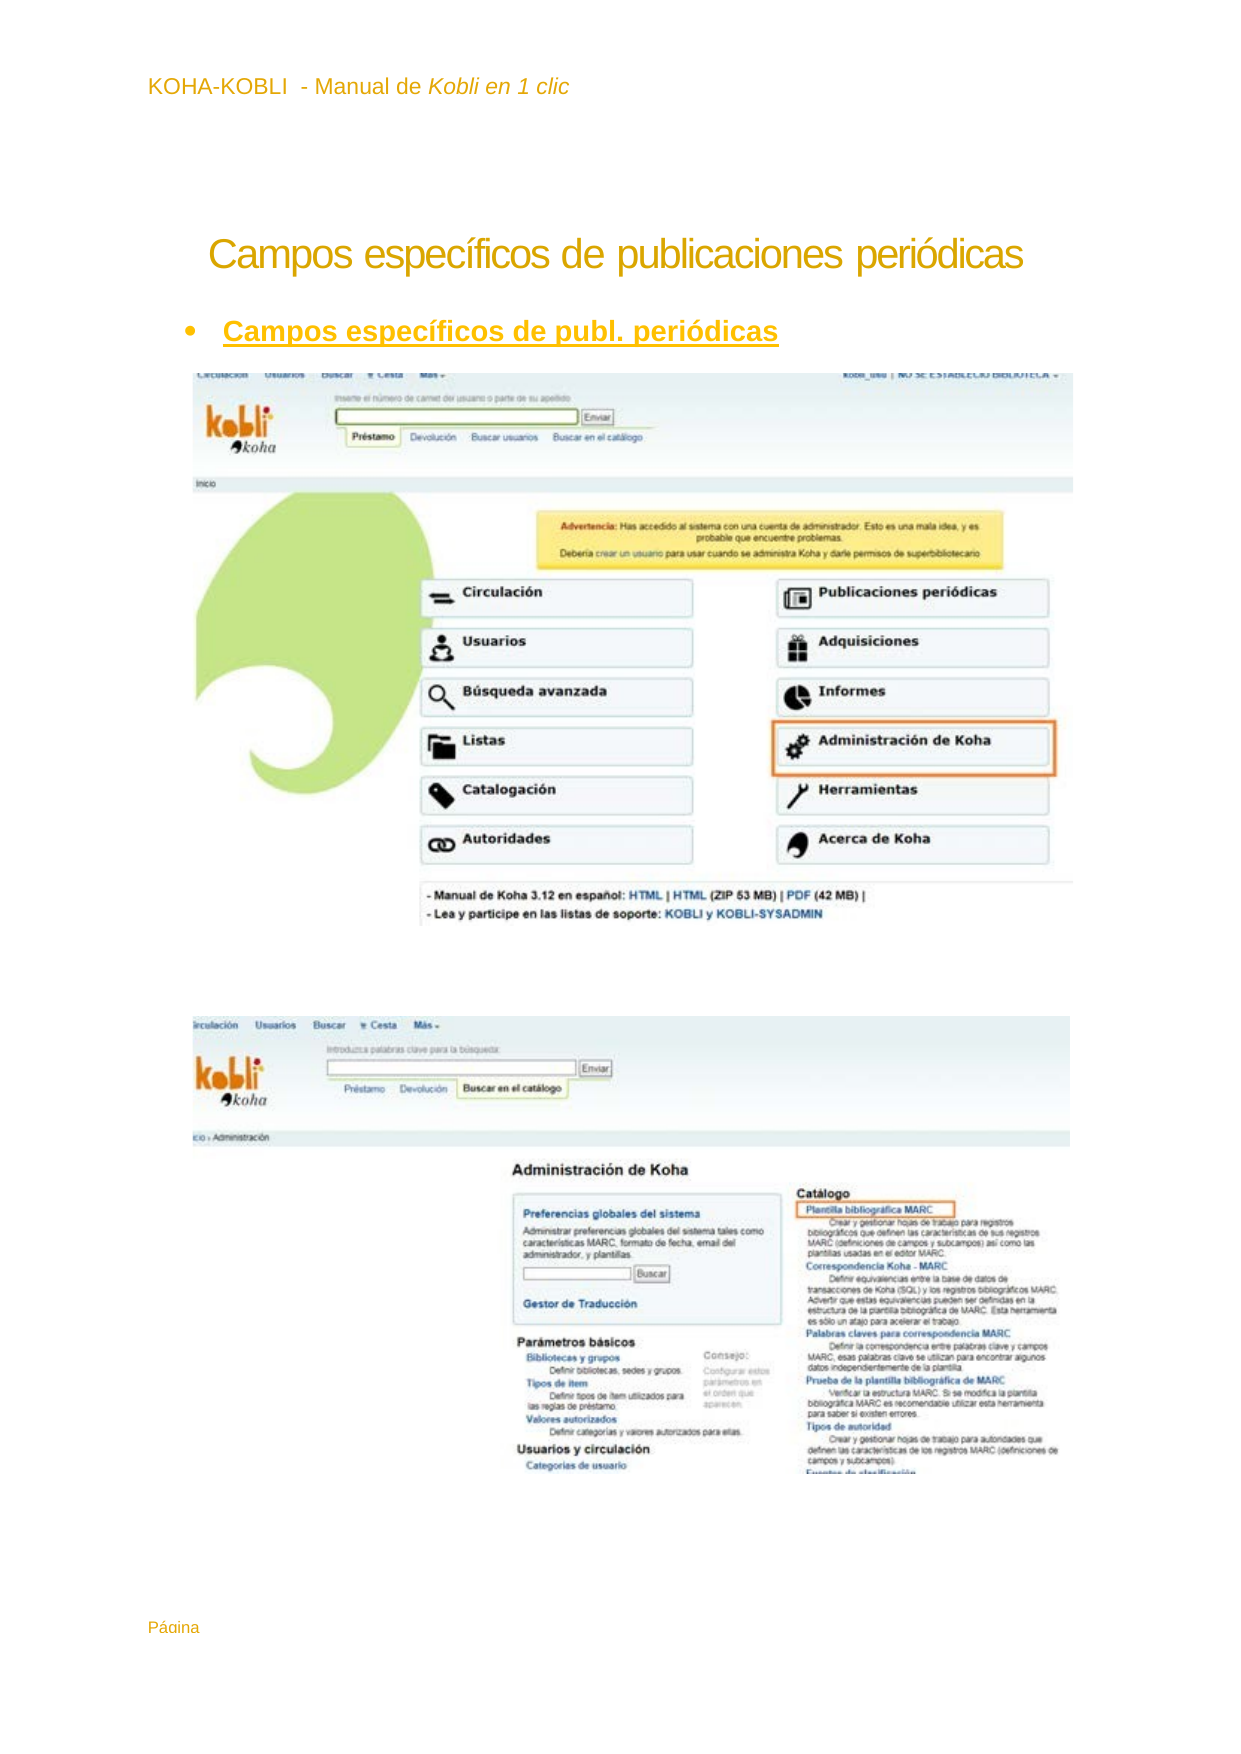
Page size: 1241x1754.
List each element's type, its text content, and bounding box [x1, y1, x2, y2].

picture [192, 1016, 1070, 1474]
picture [192, 373, 1074, 926]
subtitle Campos específicos de publ. periódicas [185, 314, 1088, 348]
subtitle Campos específicos de publicaciones periódicas [208, 229, 1088, 277]
